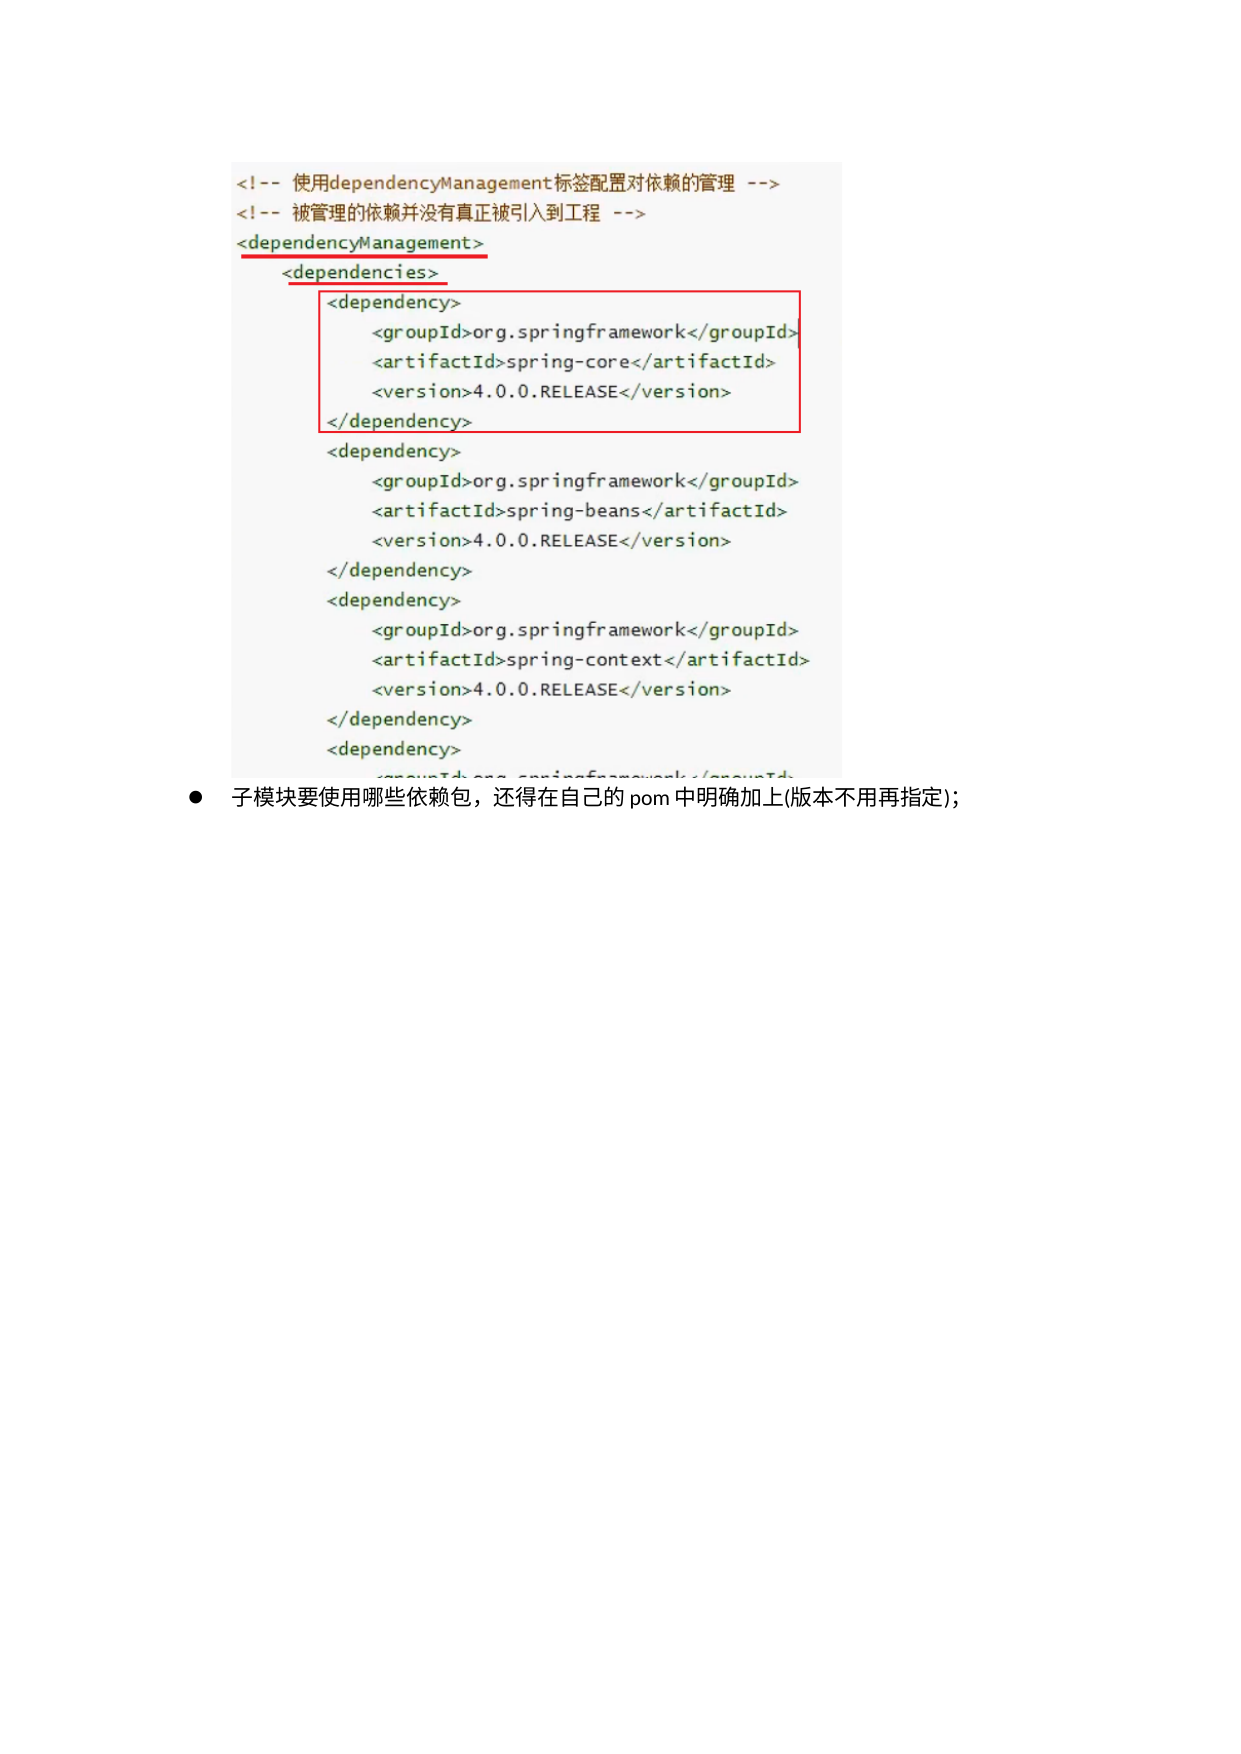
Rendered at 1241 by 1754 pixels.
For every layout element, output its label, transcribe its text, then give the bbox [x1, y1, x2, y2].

list 子模块要使用哪些依赖包，还得在自己的pom中明确加上(版本不用再指定)； [187, 779, 1053, 812]
picture [231, 162, 843, 778]
